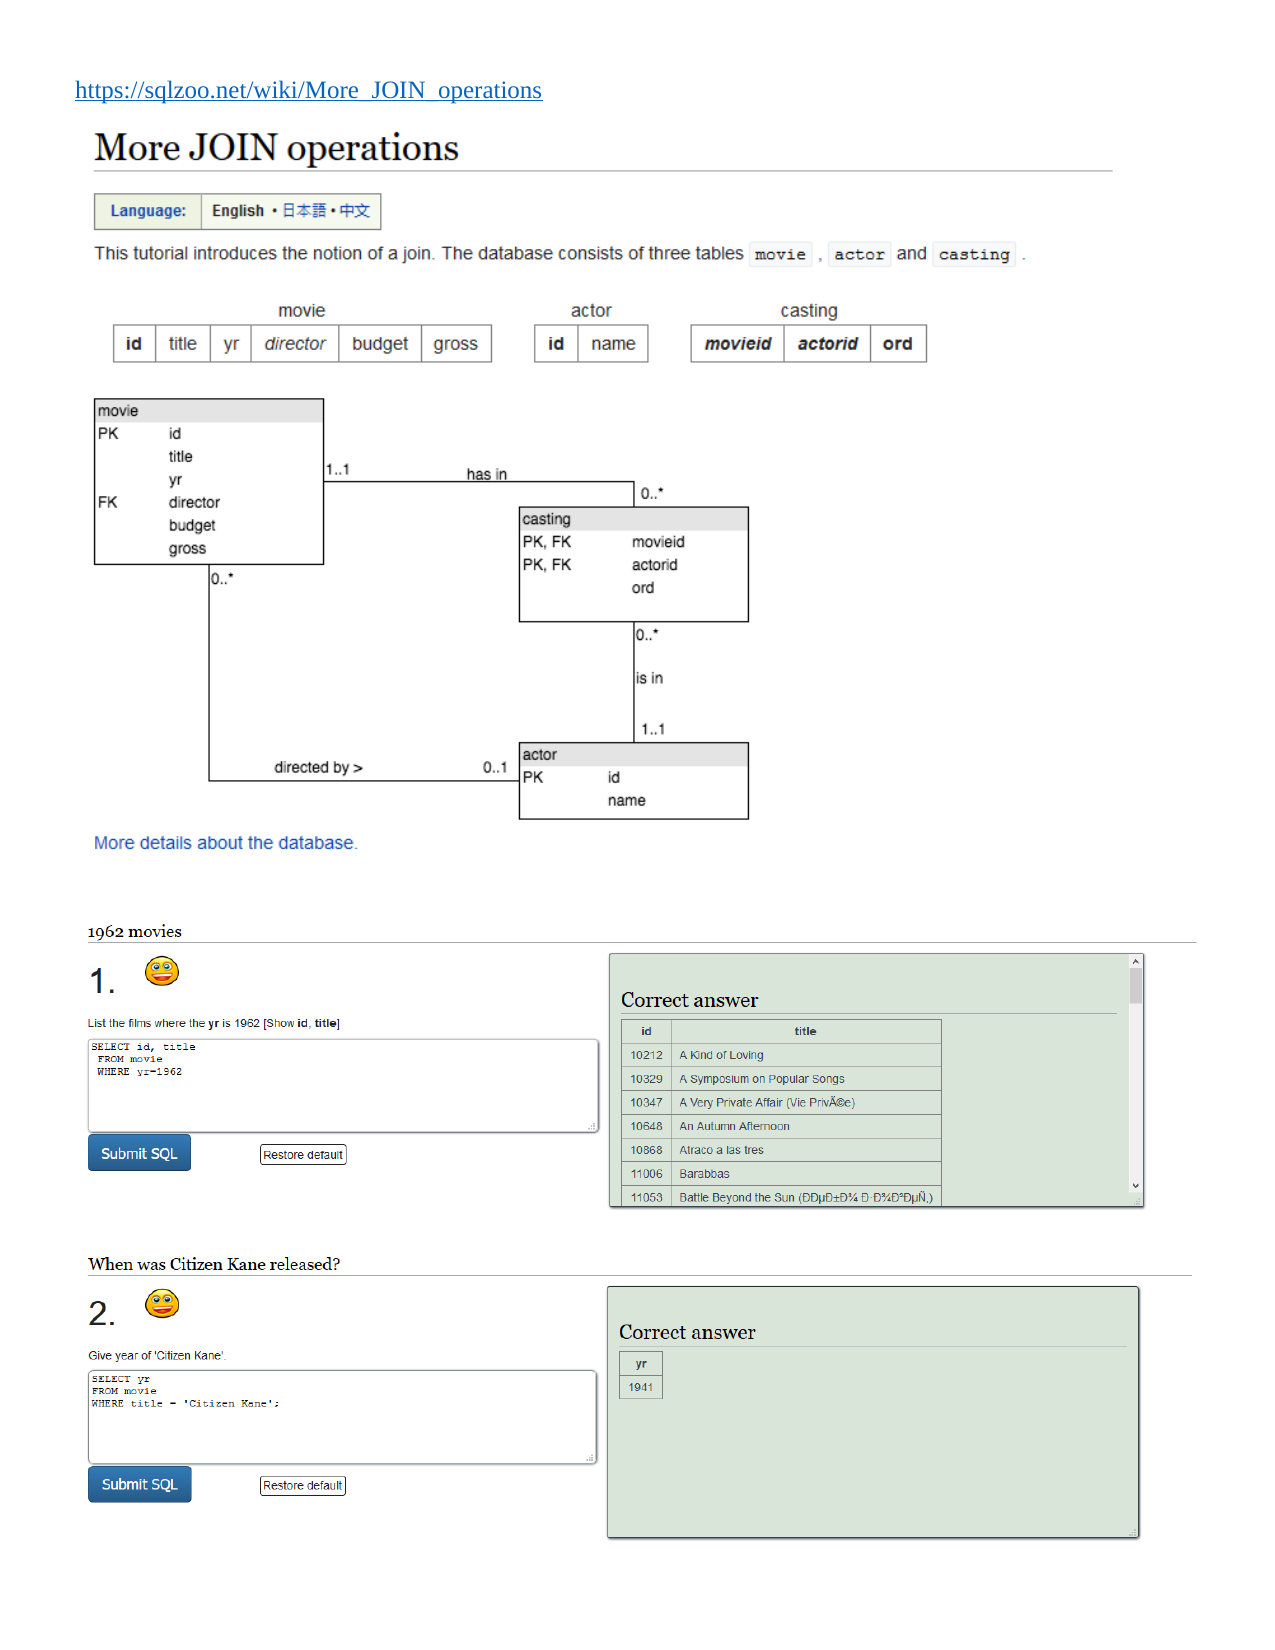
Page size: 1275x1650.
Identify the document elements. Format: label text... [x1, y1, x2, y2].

picture [75, 913, 1200, 1224]
text https://sqlzoo.net/wiki/More_JOIN_operations [75, 75, 1200, 104]
picture [75, 1242, 1200, 1550]
picture [75, 122, 1113, 895]
